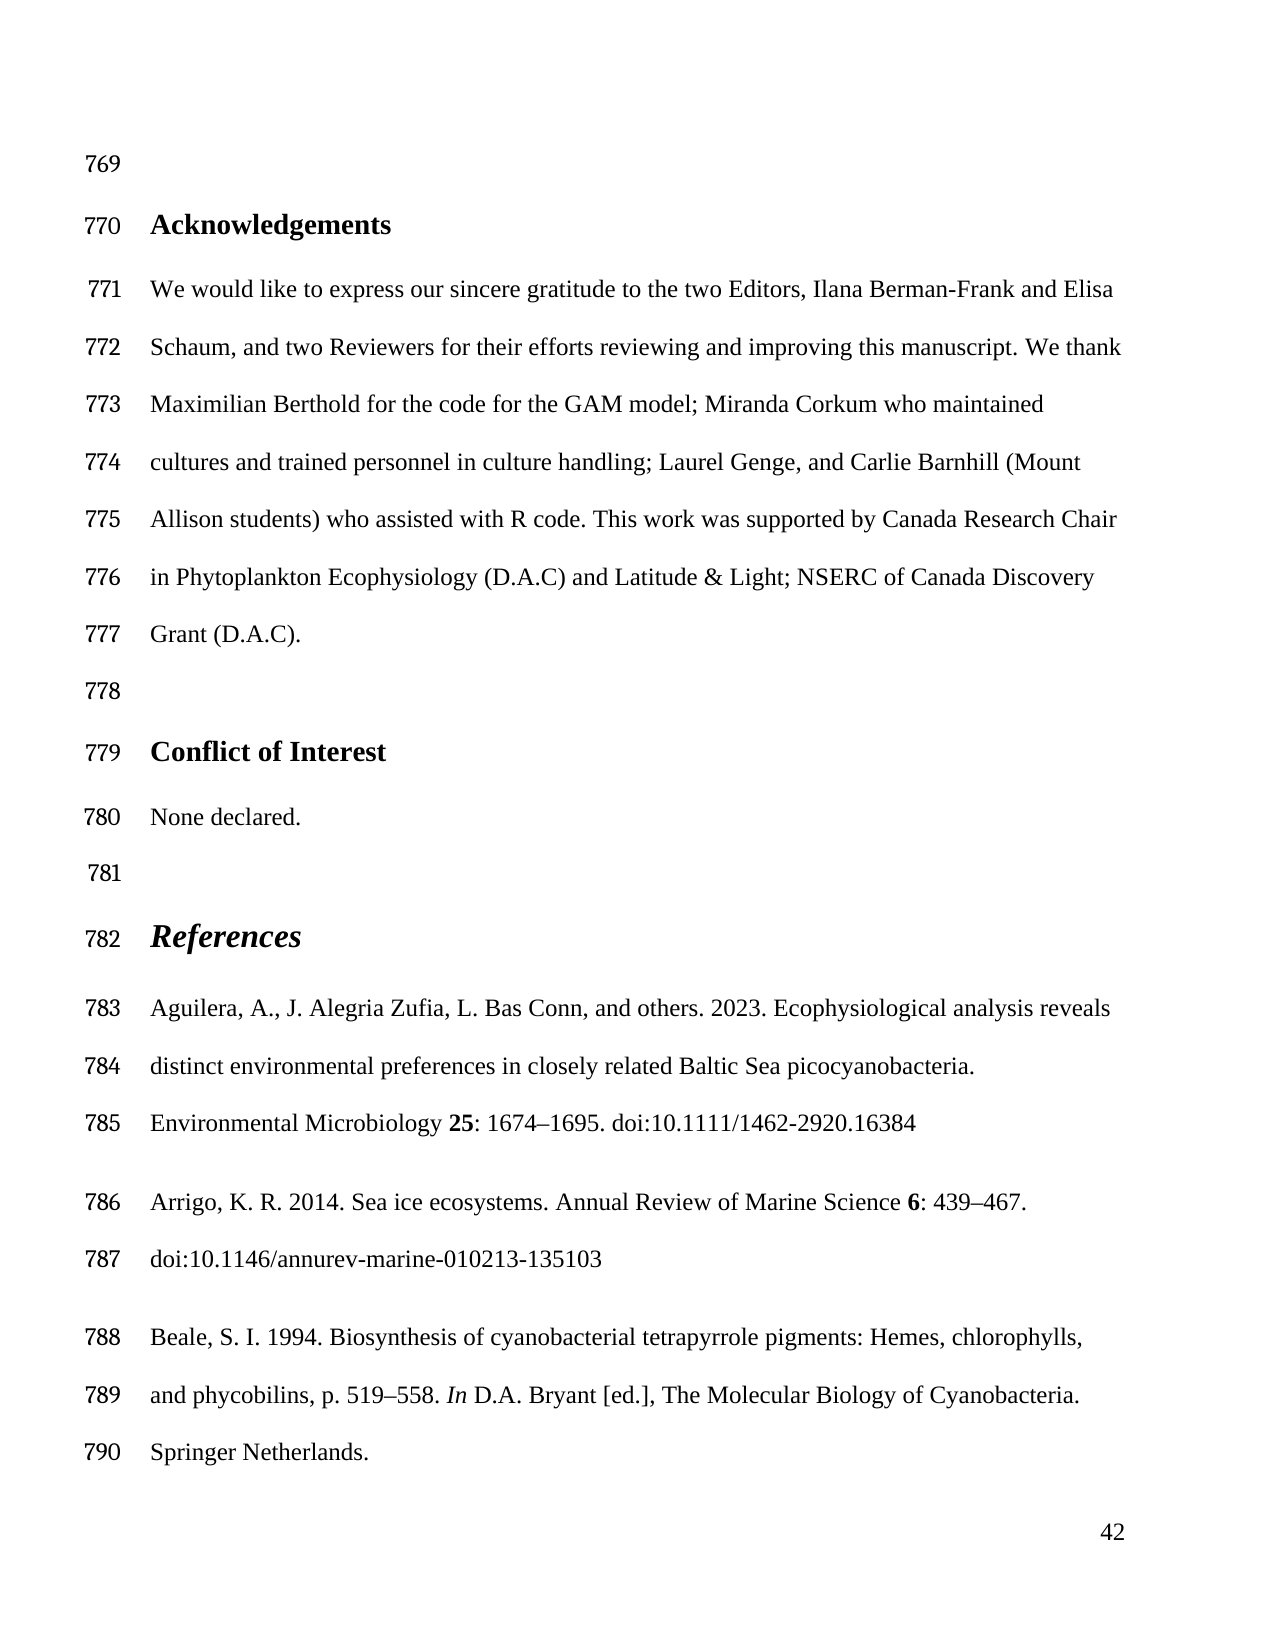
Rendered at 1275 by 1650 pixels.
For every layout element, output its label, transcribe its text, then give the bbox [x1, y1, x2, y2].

text None declared. [150, 802, 1125, 830]
text Arrigo, K. R. 2014. Sea ice ecosystems. Annual Review of Marine Science 6: 439–467. doi:10.1146/annurev-marine-010213-135103 [150, 1187, 1125, 1273]
text Beale, S. I. 1994. Biosynthesis of cyanobacterial tetrapyrrole pigments: Hemes, chlorophylls, and phycobilins, p. 519–558. In D.A. Bryant [ed.], The Molecular Biology of Cyanobacteria. Springer Netherlands. [150, 1322, 1125, 1466]
text We would like to express our sincere gratitude to the two Editors, Ilana Berman-Frank and Elisa Schaum, and two Reviewers for their efforts reviewing and improving this manuscript. We thank Maximilian Berthold for the code for the GAM model; Miranda Corkum who maintained cultures and trained personnel in culture handling; Laurel Genge, and Carlie Barnhill (Mount Allison students) who assisted with R code. This work was supported by Canada Research Chair in Phytoplankton Ecophysiology (D.A.C) and Latitude & Light; NSERC of Canada Discovery Grant (D.A.C). [150, 274, 1125, 648]
text Aguilera, A., J. Alegria Zufia, L. Bas Conn, and others. 2023. Ecophysiological analysis reveals distinct environmental preferences in closely related Baltic Sea picocyanobacteria. Environmental Microbiology 25: 1674–1695. doi:10.1111/1462-2920.16384 [150, 993, 1125, 1137]
subtitle References [150, 917, 1125, 955]
subtitle Conflict of Interest [150, 734, 1125, 768]
subtitle Acknowledgements [150, 207, 1125, 241]
